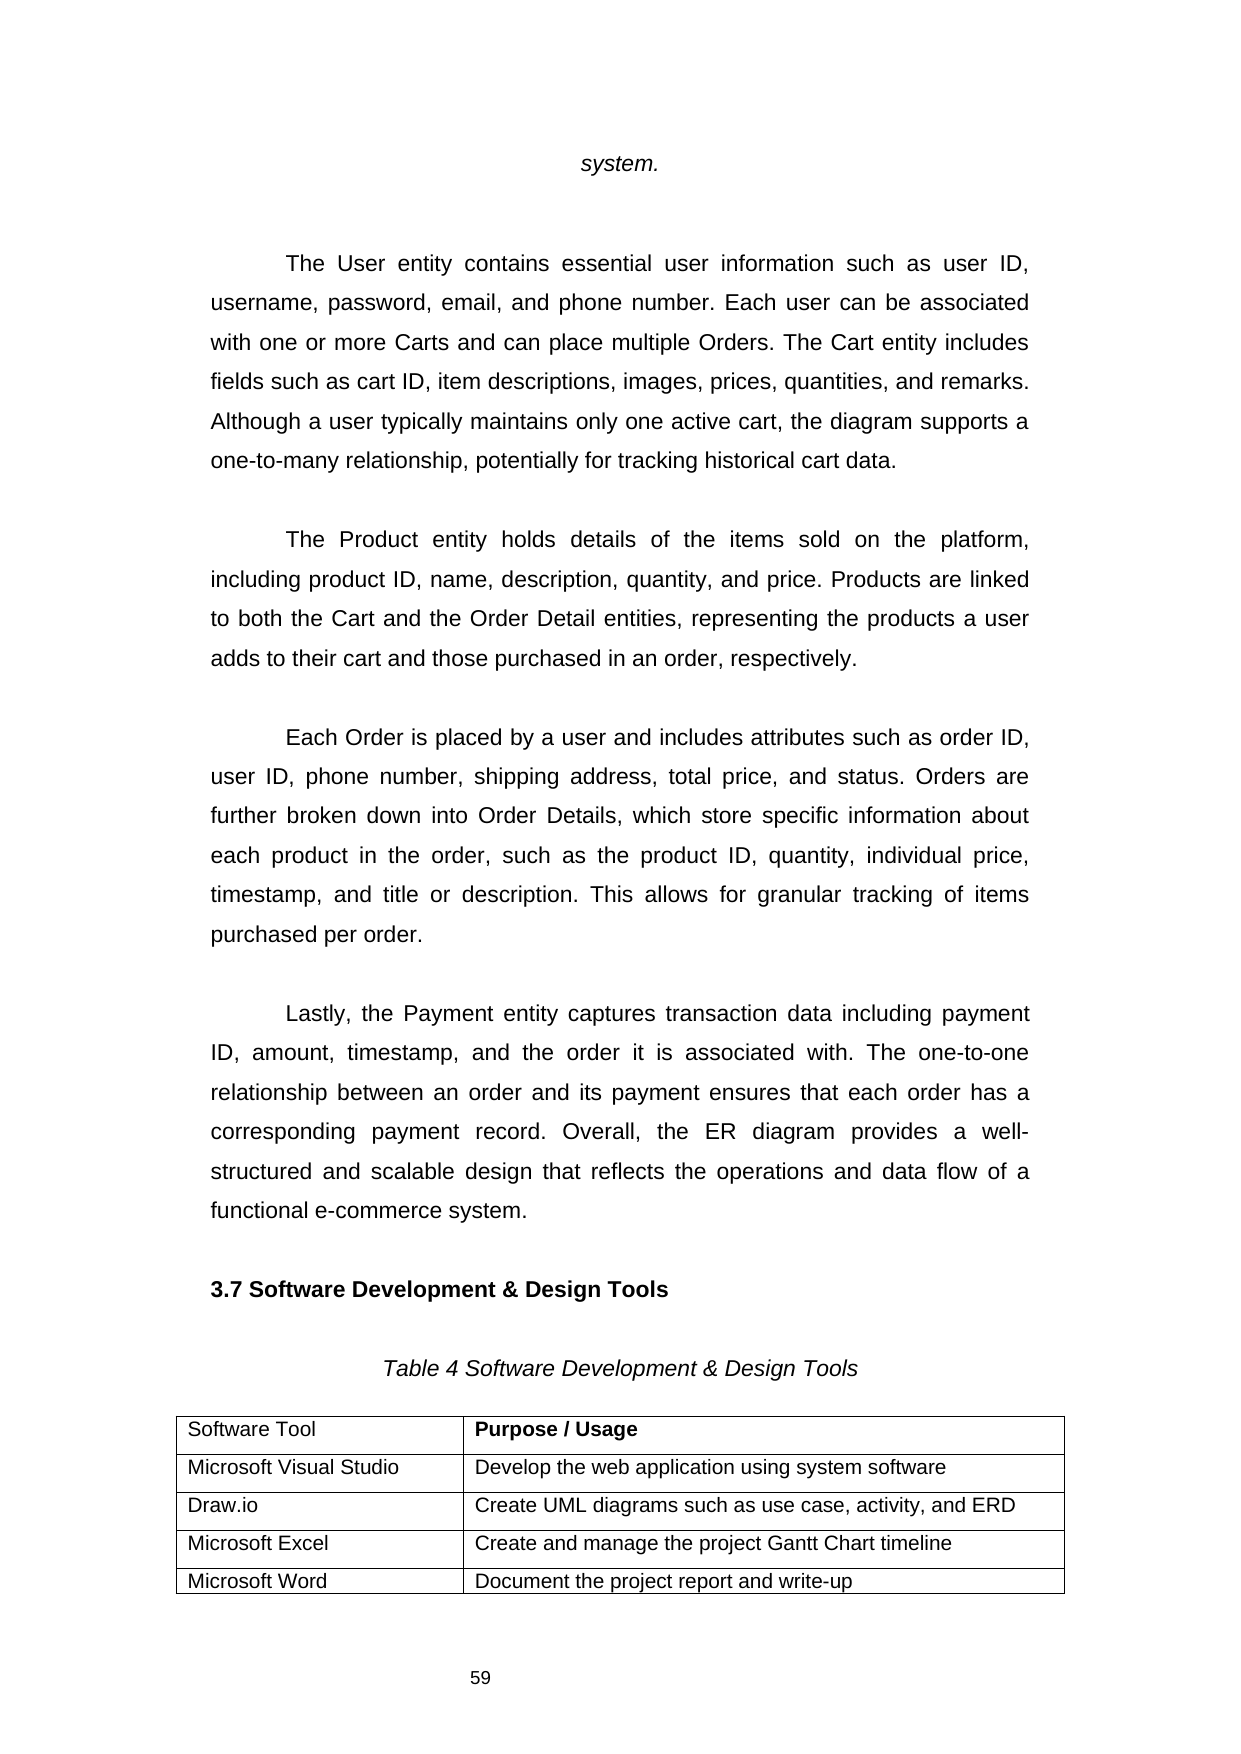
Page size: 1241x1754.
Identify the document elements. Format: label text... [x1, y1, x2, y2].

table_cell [464, 1569, 1064, 1593]
text The User entity contains essential user information such as user ID, username, password, email, and phone number. Each user can be associated with one or more Carts and can place multiple Orders. The Cart entity includes fields such as cart ID, item descriptions, images, prices, quantities, and remarks. Although a user typically maintains only one active cart, the diagram supports a one-to-many relationship, potentially for tracking historical cart data. [210, 250, 1030, 473]
table_cell Microsoft Visual Studio [177, 1455, 463, 1492]
table_cell Microsoft Excel [177, 1531, 463, 1568]
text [187, 150, 1053, 176]
text The Product entity holds details of the items sold on the platform, including product ID, name, description, quantity, and price. Products are linked to both the Cart and the Order Detail entities, representing the products a user adds to their cart and those purchased in an order, respectively. [210, 526, 1030, 671]
table_header Purpose / Usage [464, 1417, 1064, 1454]
table_cell Create UML diagrams such as use case, activity, and ERD [464, 1493, 1064, 1530]
text Each Order is placed by a user and includes attributes such as order ID, user ID, phone number, shipping address, total price, and status. Orders are further broken down into Order Details, which store specific information about each product in the order, such as the product ID, quantity, individual price, timestamp, and title or description. This allows for granular tracking of items purchased per order. [210, 723, 1030, 947]
text Lastly, the Payment entity captures transaction data including payment ID, amount, timestamp, and the order it is associated with. The one-to-one relationship between an order and its payment ensures that each order has a corresponding payment record. Overall, the ER diagram provides a well-structured and scalable design that reflects the operations and data flow of a functional e-commerce system. 3.7 Software Development & Design Tools [210, 1000, 1030, 1303]
table_cell Draw.io [177, 1493, 463, 1530]
table_cell Microsoft Word [177, 1569, 463, 1593]
table_header Software Tool [177, 1417, 463, 1454]
table_cell Develop the web application using system software [464, 1455, 1064, 1492]
text Table 4 Software Development & Design Tools [187, 1316, 1053, 1382]
table_cell Create and manage the project Gantt Chart timeline [464, 1531, 1064, 1568]
